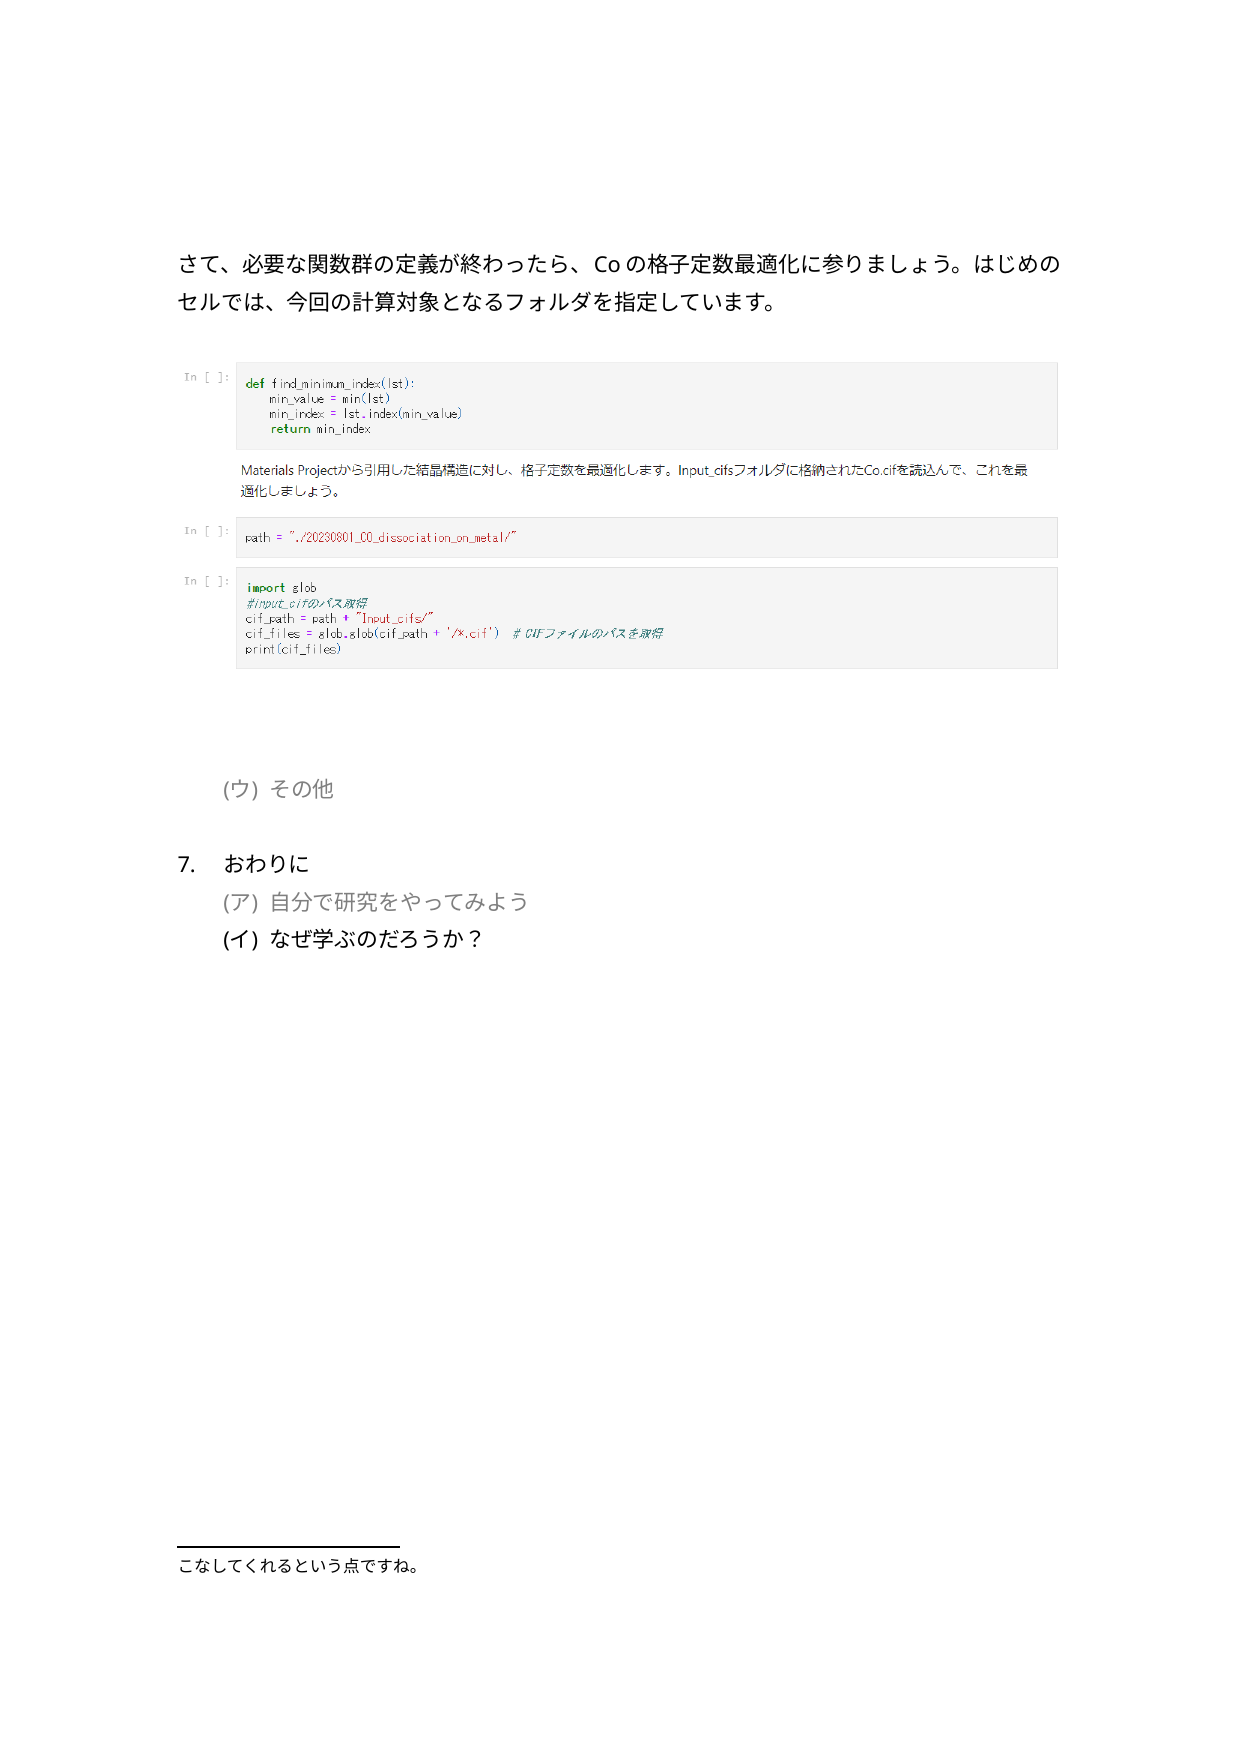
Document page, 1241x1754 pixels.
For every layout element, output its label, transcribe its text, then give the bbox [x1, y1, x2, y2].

list その他 [223, 769, 1063, 807]
picture [177, 356, 1063, 672]
list なぜ学ぶのだろうか？ [223, 919, 1063, 957]
text さて、必要な関数群の定義が終わったら、Coの格子定数最適化に参りましょう。はじめのセルでは、今回の計算対象となるフォルダを指定しています。 [177, 244, 1063, 319]
list 自分で研究をやってみよう [223, 882, 1063, 919]
list おわりに [177, 844, 1063, 882]
